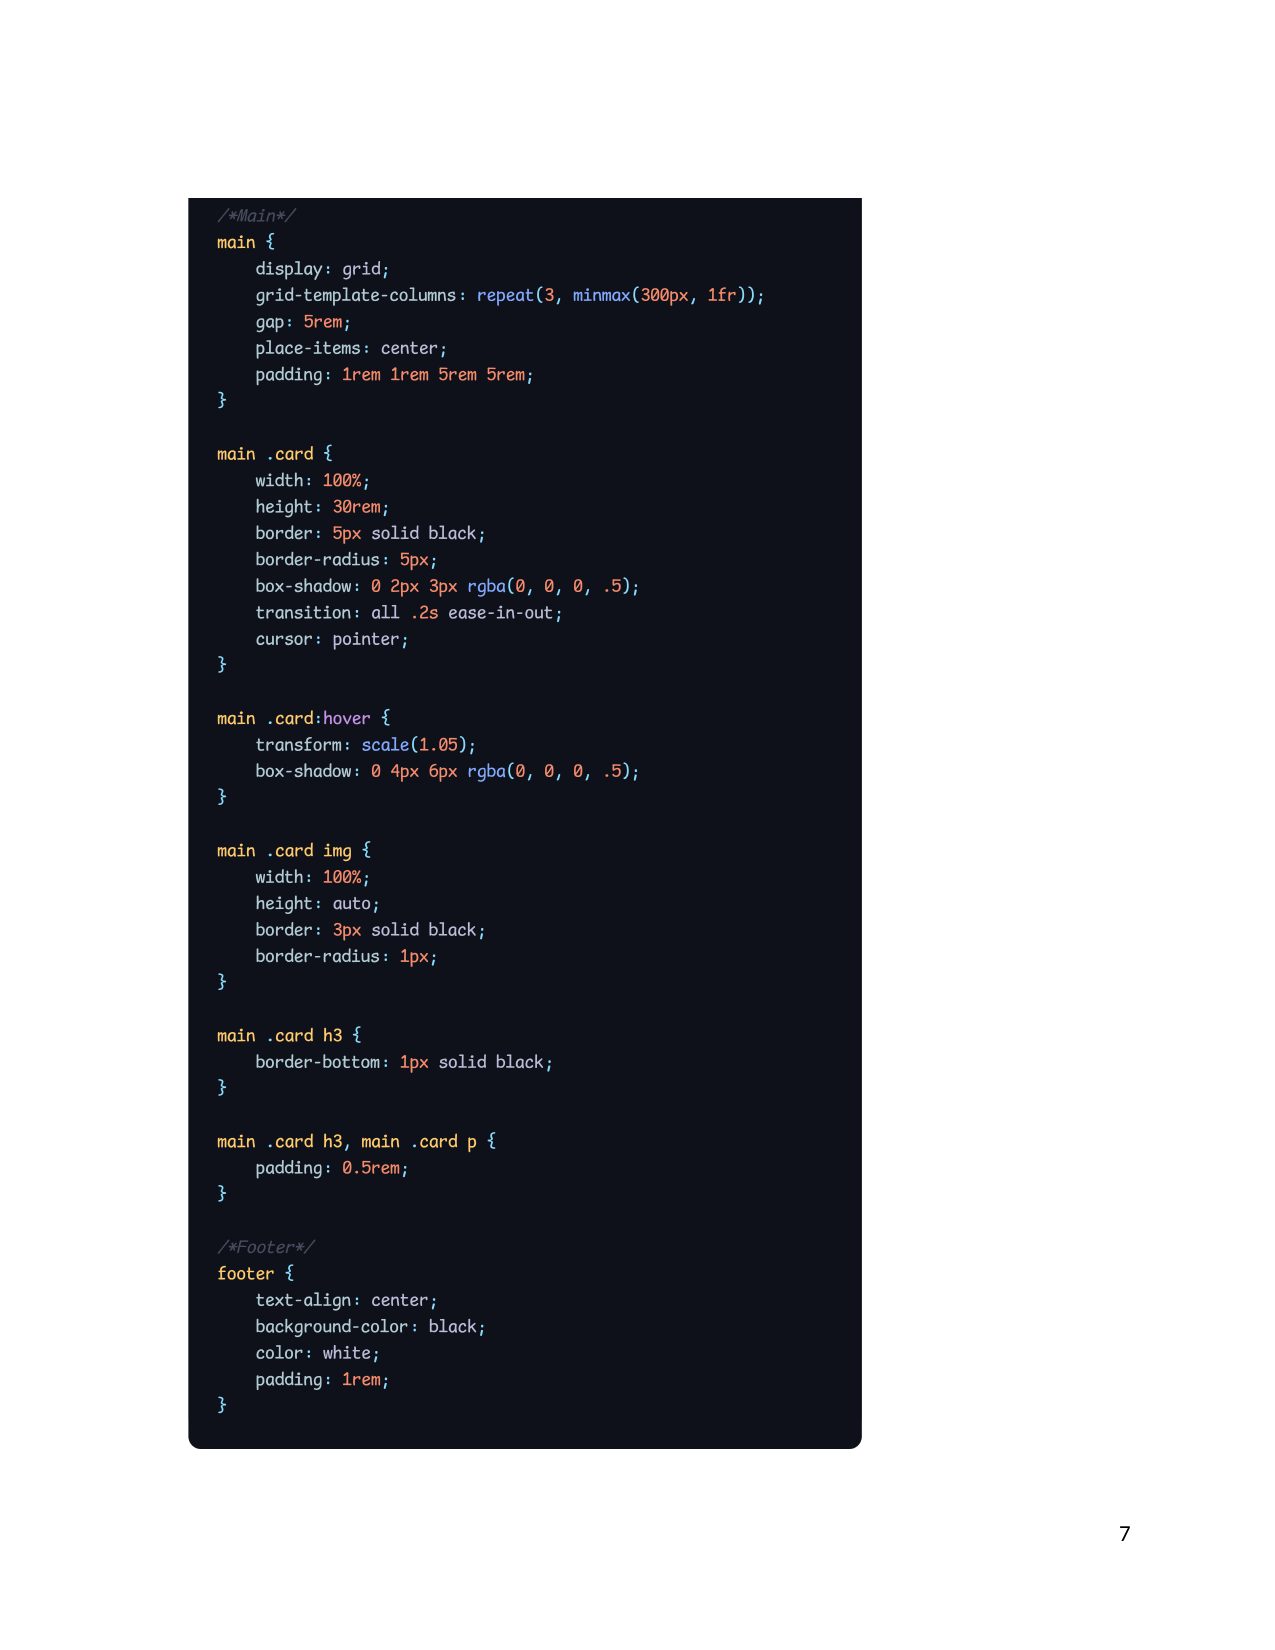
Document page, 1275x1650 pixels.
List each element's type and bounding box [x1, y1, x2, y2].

picture [187, 198, 863, 1449]
